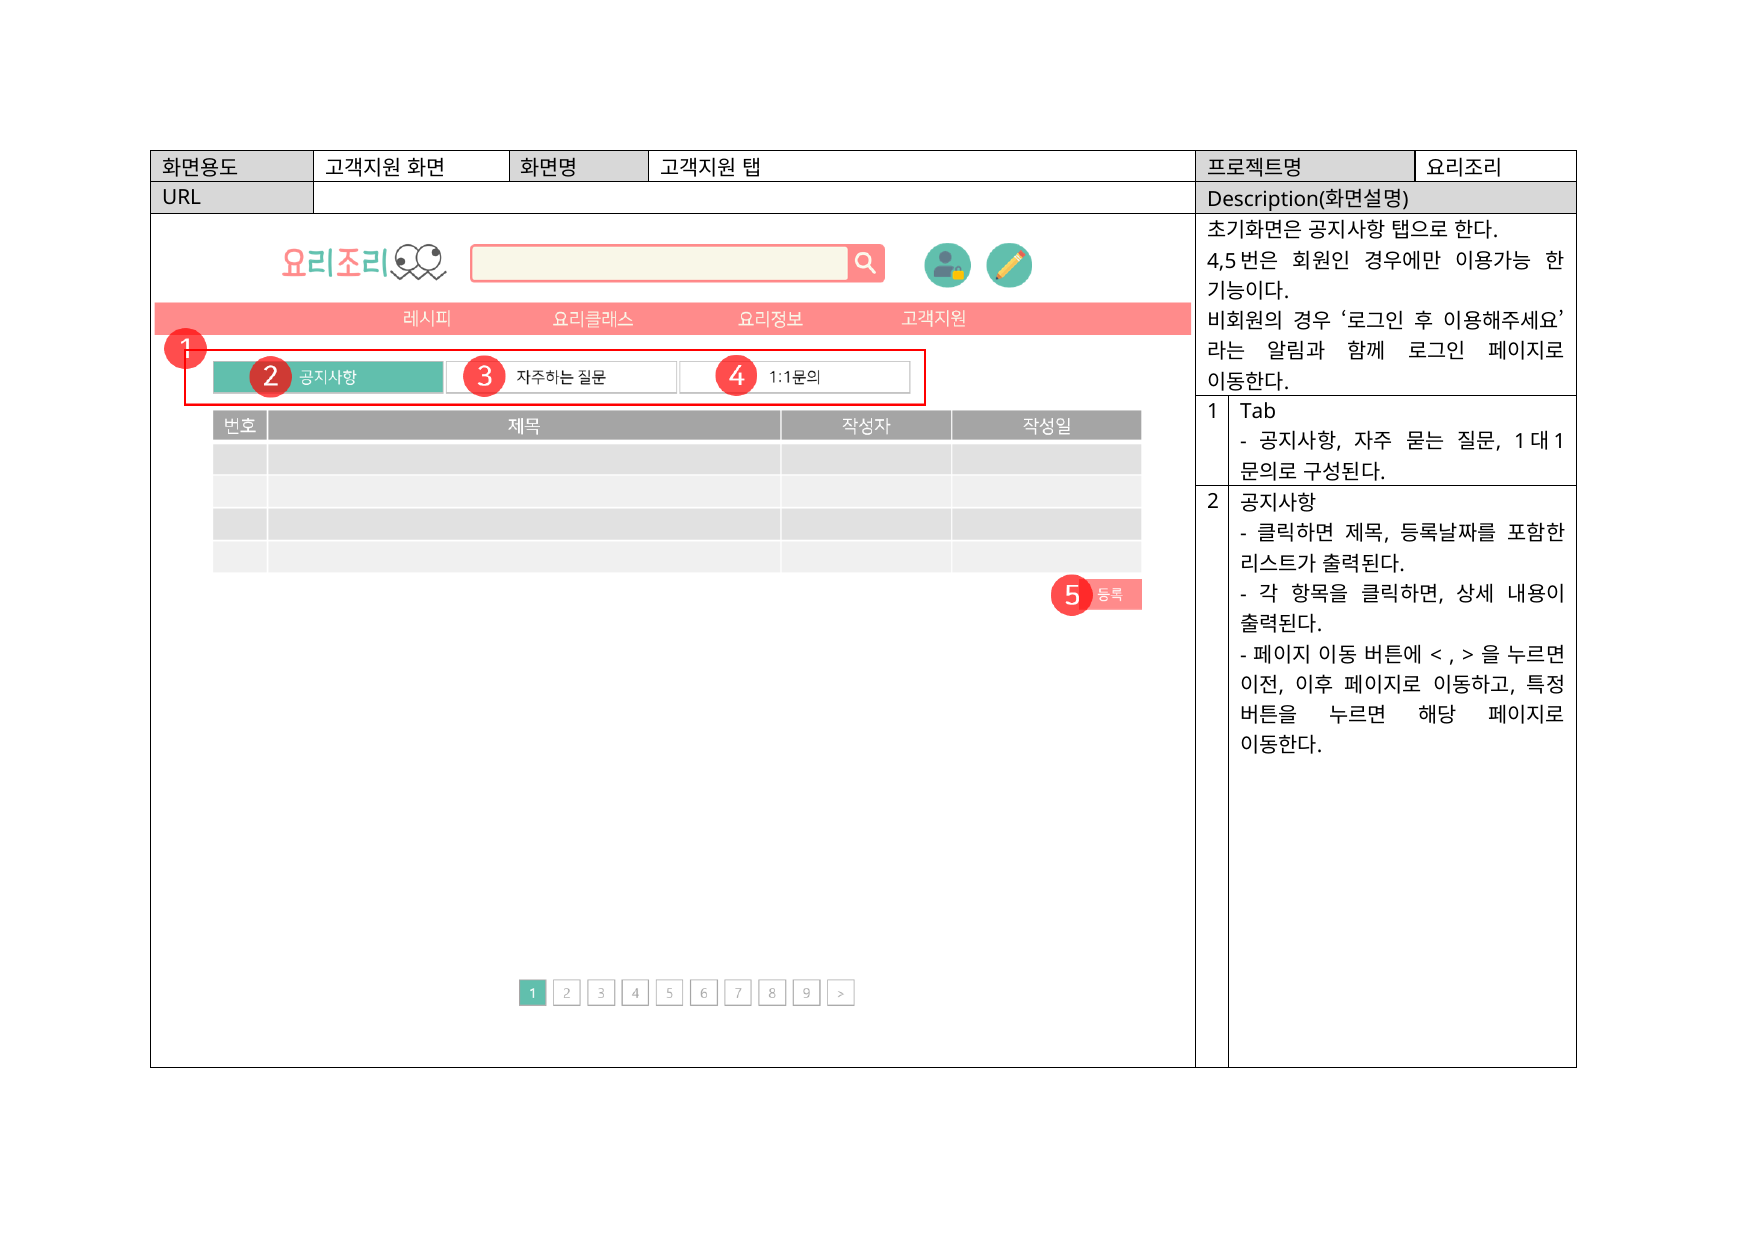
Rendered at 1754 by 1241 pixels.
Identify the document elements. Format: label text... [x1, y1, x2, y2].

table_cell URL [151, 182, 313, 213]
table_cell 1 [1196, 396, 1228, 485]
table_header 화면용도 [151, 151, 313, 181]
table_header 고객지원 화면 [314, 151, 509, 181]
table_header 화면명 [510, 151, 648, 181]
table_cell Description(화면설명) [1196, 182, 1576, 213]
table_cell 초기화면은 공지사항 탭으로 한다. 4,5번은 회원인 경우에만 이용가능 한 기능이다. 비회원의 경우 ‘로그인 후 이용해주세요’라는 알림과 함께 로그인 페이지로 이동한다. [1196, 214, 1576, 395]
table_header 프로젝트명 [1196, 151, 1414, 181]
table_header 요리조리 [1416, 151, 1576, 181]
table_cell Tab - 공지사항, 자주 묻는 질문, 1대1 문의로 구성된다. [1229, 396, 1576, 485]
table_cell [314, 182, 1195, 213]
table_header 고객지원 탭 [649, 151, 1195, 181]
picture [154, 221, 1192, 1027]
table_cell [151, 214, 1195, 1067]
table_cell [1229, 486, 1576, 1067]
table_cell 2 [1196, 486, 1228, 1067]
